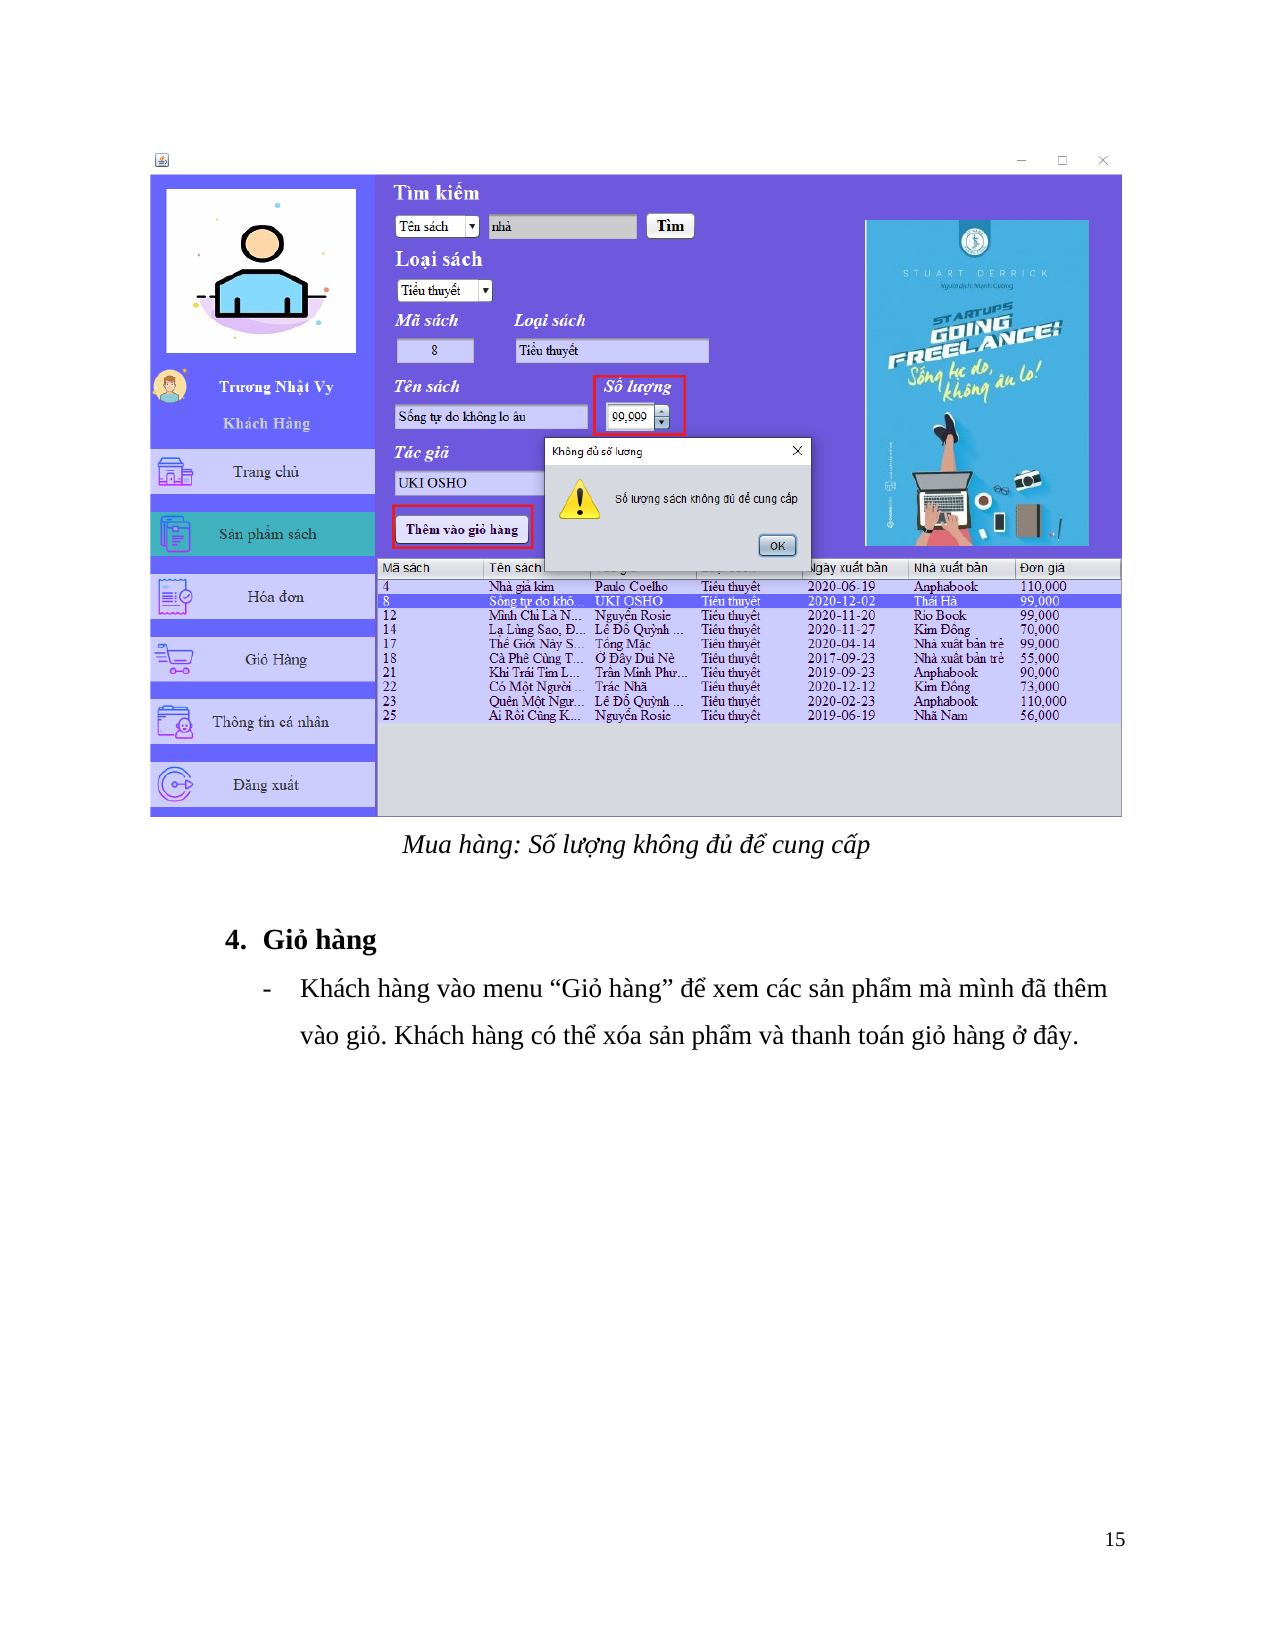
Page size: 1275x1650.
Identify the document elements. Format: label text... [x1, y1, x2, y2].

picture [150, 150, 1125, 817]
text Mua hàng: Số lượng không đủ để cung cấp [150, 828, 1125, 860]
list Giỏ hàng [225, 922, 1125, 955]
list Khách hàng vào menu “Giỏ hàng” để xem các sản phẩm mà mình đã thêm vào giỏ. Khách hàng có thể xóa sản phẩm và thanh toán giỏ hàng ở đây. [262, 972, 1125, 1050]
